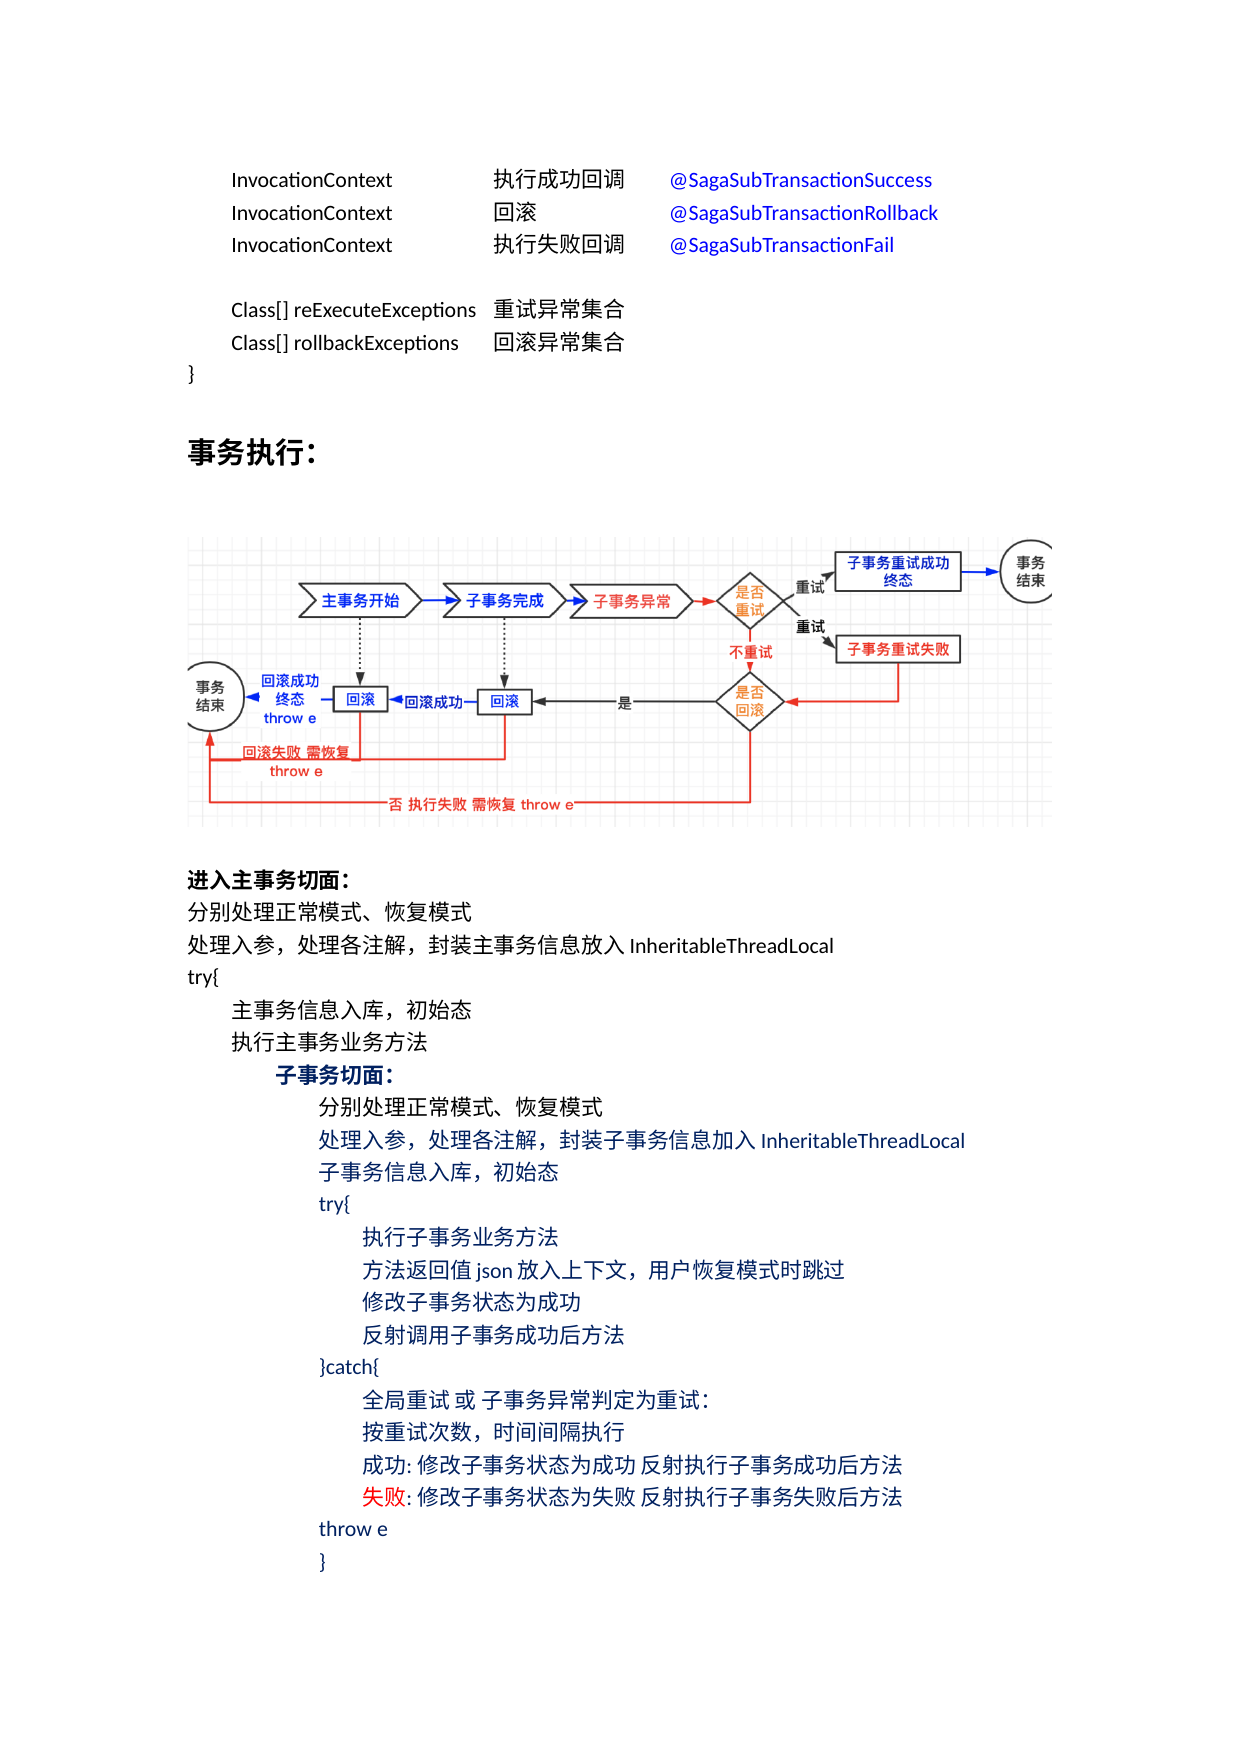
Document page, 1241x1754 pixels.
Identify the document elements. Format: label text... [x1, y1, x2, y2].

text 全局重试 或 子事务异常判定为重试： [187, 1382, 1053, 1415]
text 方法返回值json放入上下文，用户恢复模式时跳过 [187, 1252, 1053, 1285]
text }catch{ [275, 1350, 1053, 1382]
text 反射调用子事务成功后方法 [187, 1317, 1053, 1350]
text InvocationContext 执行失败回调 @SagaSubTransactionFail [187, 227, 1053, 259]
text 主事务信息入库，初始态 [187, 992, 1053, 1025]
text 分别处理正常模式、恢复模式 [187, 895, 1053, 927]
picture [187, 537, 1052, 827]
text 成功: 修改子事务状态为成功 反射执行子事务成功后方法 [319, 1447, 1053, 1480]
text 执行子事务业务方法 [187, 1220, 1053, 1252]
text 失败: 修改子事务状态为失败 反射执行子事务失败后方法 throw e [187, 1480, 1053, 1545]
text 执行主事务业务方法 [187, 1025, 1053, 1057]
text InvocationContext 回滚 @SagaSubTransactionRollback [187, 194, 1053, 227]
text 子事务信息入库，初始态 [275, 1155, 1053, 1187]
text } [187, 357, 1053, 389]
text 进入主事务切面： [187, 862, 1053, 895]
text try{ [275, 1187, 1053, 1220]
text 处理入参，处理各注解，封装子事务信息加入InheritableThreadLocal [275, 1122, 1053, 1155]
text InvocationContext 执行成功回调 @SagaSubTransactionSuccess [187, 162, 1053, 194]
subtitle 事务执行： [187, 419, 1053, 484]
text 按重试次数，时间间隔执行 [319, 1415, 1053, 1447]
text 分别处理正常模式、恢复模式 [275, 1090, 1053, 1122]
text } [275, 1545, 1053, 1577]
text 修改子事务状态为成功 [319, 1285, 1053, 1317]
text Class[] rollbackExceptions 回滚异常集合 [187, 324, 1053, 357]
text Class[] reExecuteExceptions 重试异常集合 [187, 292, 1053, 324]
text 处理入参，处理各注解，封装主事务信息放入InheritableThreadLocal [187, 927, 1053, 960]
text 子事务切面： [231, 1057, 1053, 1090]
text try{ [187, 960, 1053, 992]
